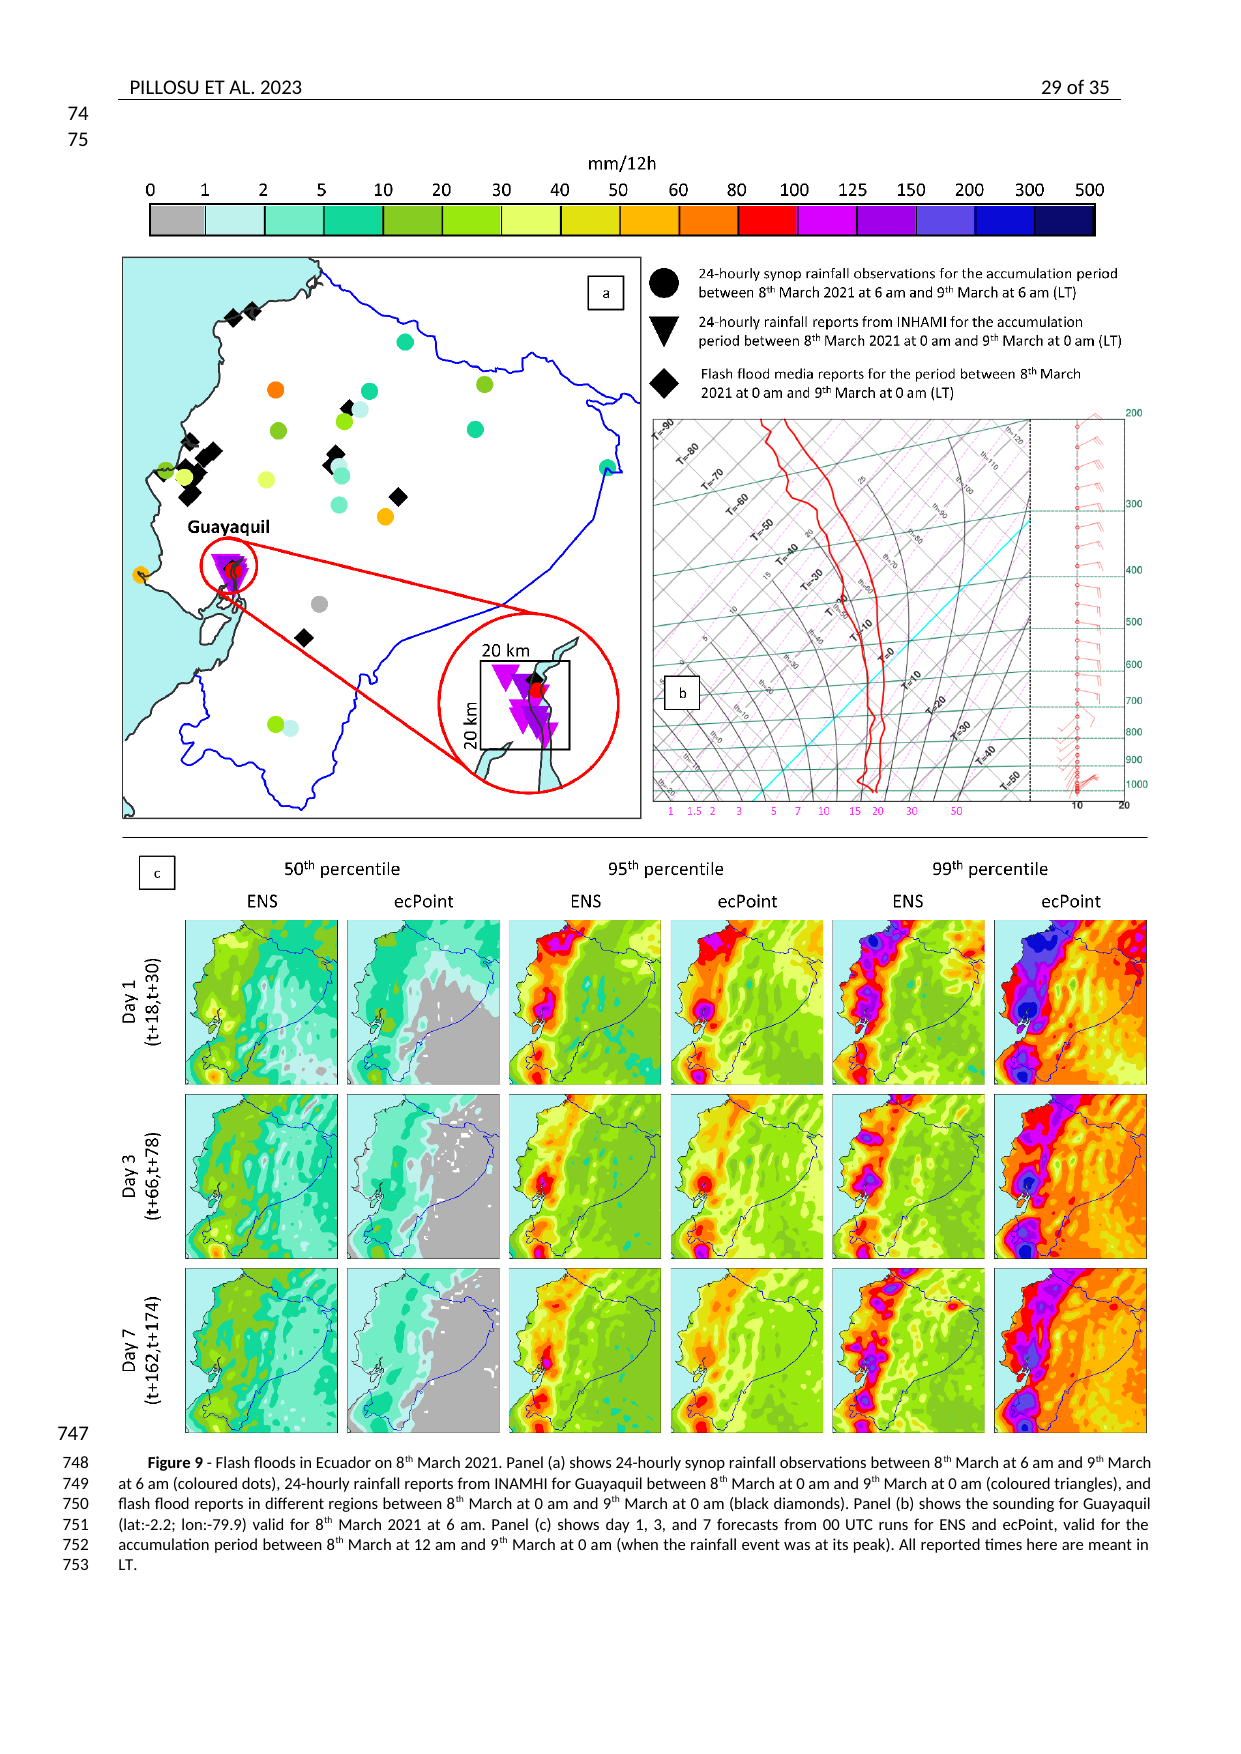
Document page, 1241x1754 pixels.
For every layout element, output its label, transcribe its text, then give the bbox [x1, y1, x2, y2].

text Figure 9 - Flash floods in Ecuador on 8th March 2021. Panel (a) shows 24-hourly synop rainfall observations between 8th March at 6 am and 9th March at 6 am (coloured dots), 24-hourly rainfall reports from INAMHI for Guayaquil between 8th March at 0 am and 9th March at 0 am (coloured triangles), and flash flood reports in different regions between 8th March at 0 am and 9th March at 0 am (black diamonds). Panel (b) shows the sounding for Guayaquil (lat:-2.2; lon:-79.9) valid for 8th March 2021 at 6 am. Panel (c) shows day 1, 3, and 7 forecasts from 00 UTC runs for ENS and ecPoint, valid for the accumulation period between 8th March at 12 am and 9th March at 0 am (when the rainfall event was at its peak). All reported times here are meant in LT. [118, 1453, 1152, 1575]
picture [118, 151, 1152, 1441]
